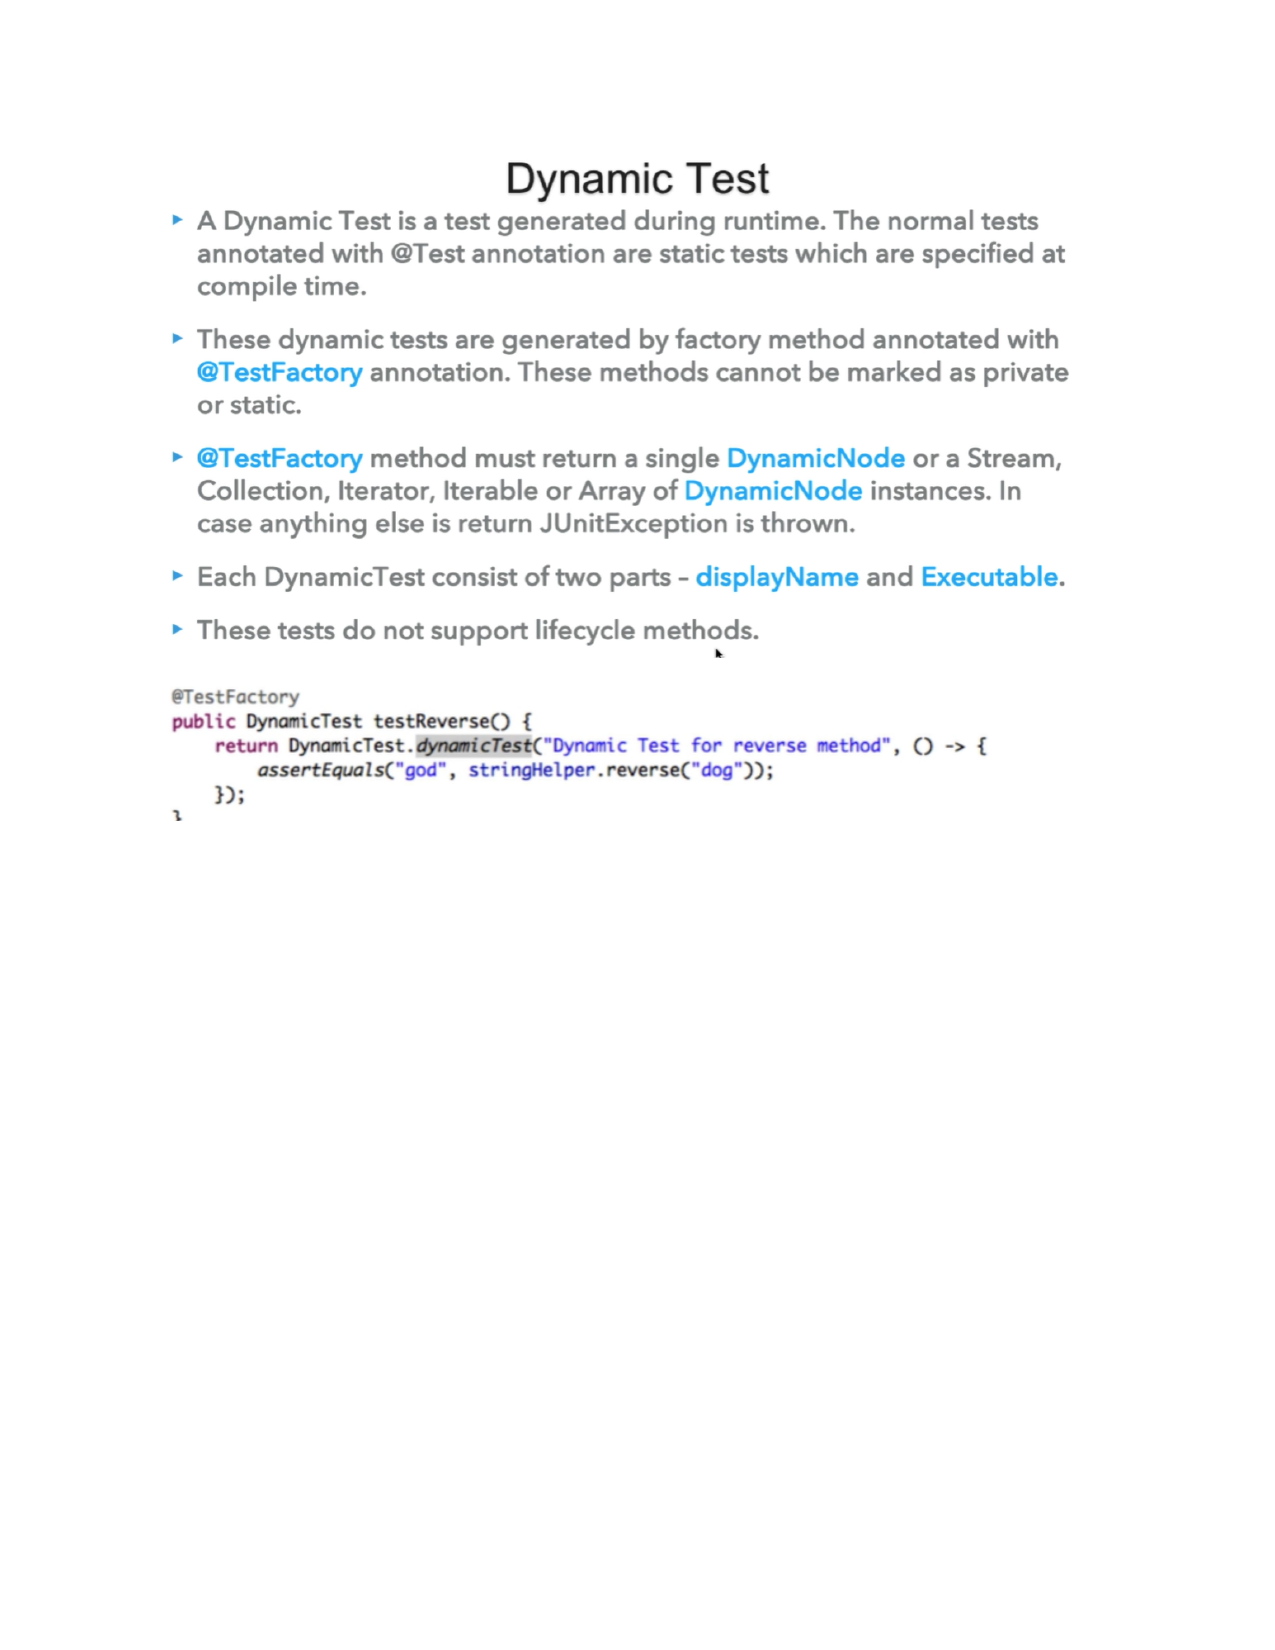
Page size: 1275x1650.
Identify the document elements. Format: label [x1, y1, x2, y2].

picture [150, 150, 1125, 658]
picture [150, 676, 1125, 821]
